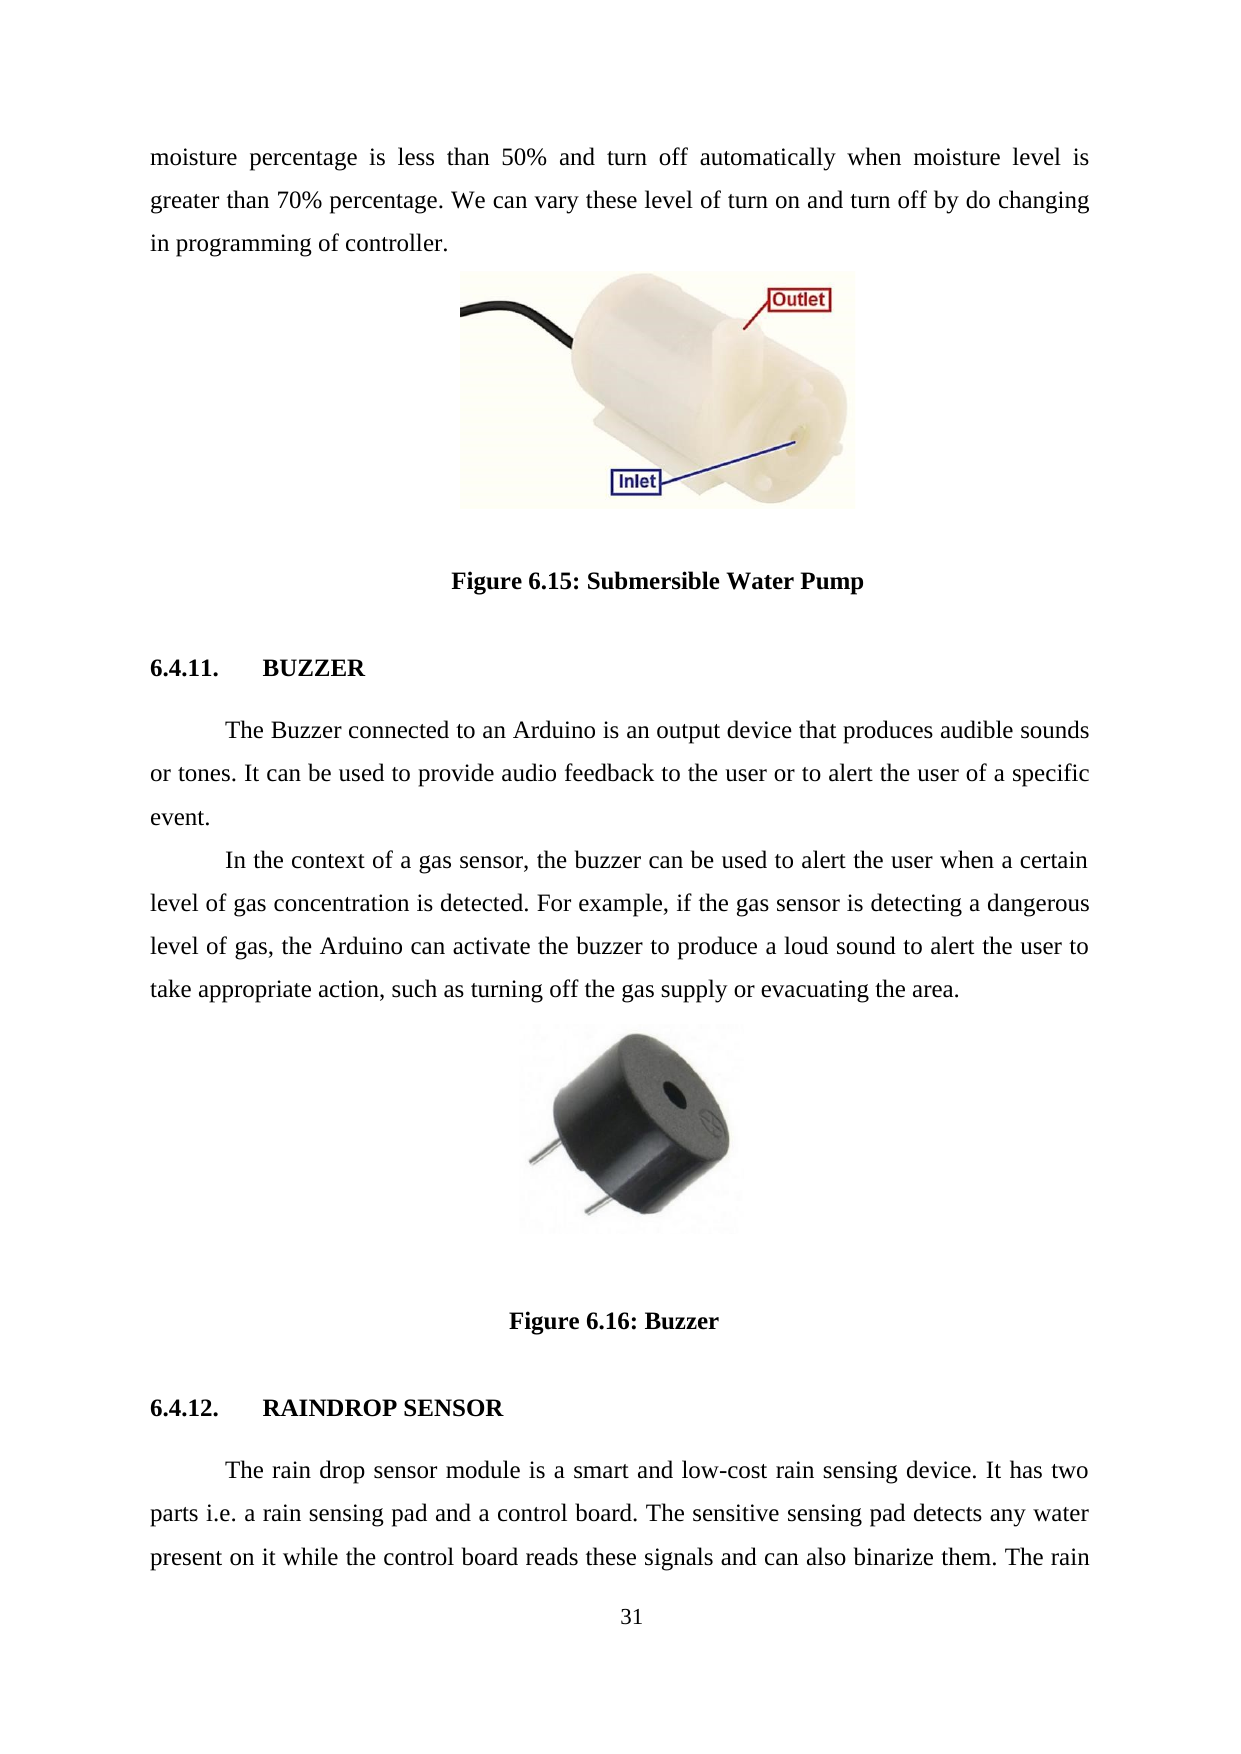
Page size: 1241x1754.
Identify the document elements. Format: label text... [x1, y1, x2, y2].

picture [460, 271, 856, 509]
list RAINDROP SENSOR [150, 1393, 1151, 1421]
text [150, 142, 1091, 257]
list BUZZER [150, 653, 1151, 681]
text Figure 6.15: Submersible Water Pump [150, 566, 1091, 595]
picture [519, 1024, 744, 1234]
text The Buzzer connected to an Arduino is an output device that produces audible sounds or tones. It can be used to provide audio feedback to the user or to alert the user of a specific event. [150, 715, 1091, 830]
text In the context of a gas sensor, the buzzer can be used to alert the user when a certain level of gas concentration is detected. For example, if the gas sensor is detecting a dangerous level of gas, the Arduino can activate the buzzer to produce a loud sound to alert the user to take appropriate action, such as turning off the gas supply or evacuating the area. [150, 845, 1091, 1003]
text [150, 1455, 1091, 1570]
text Figure 6.16: Buzzer [112, 1306, 1091, 1335]
